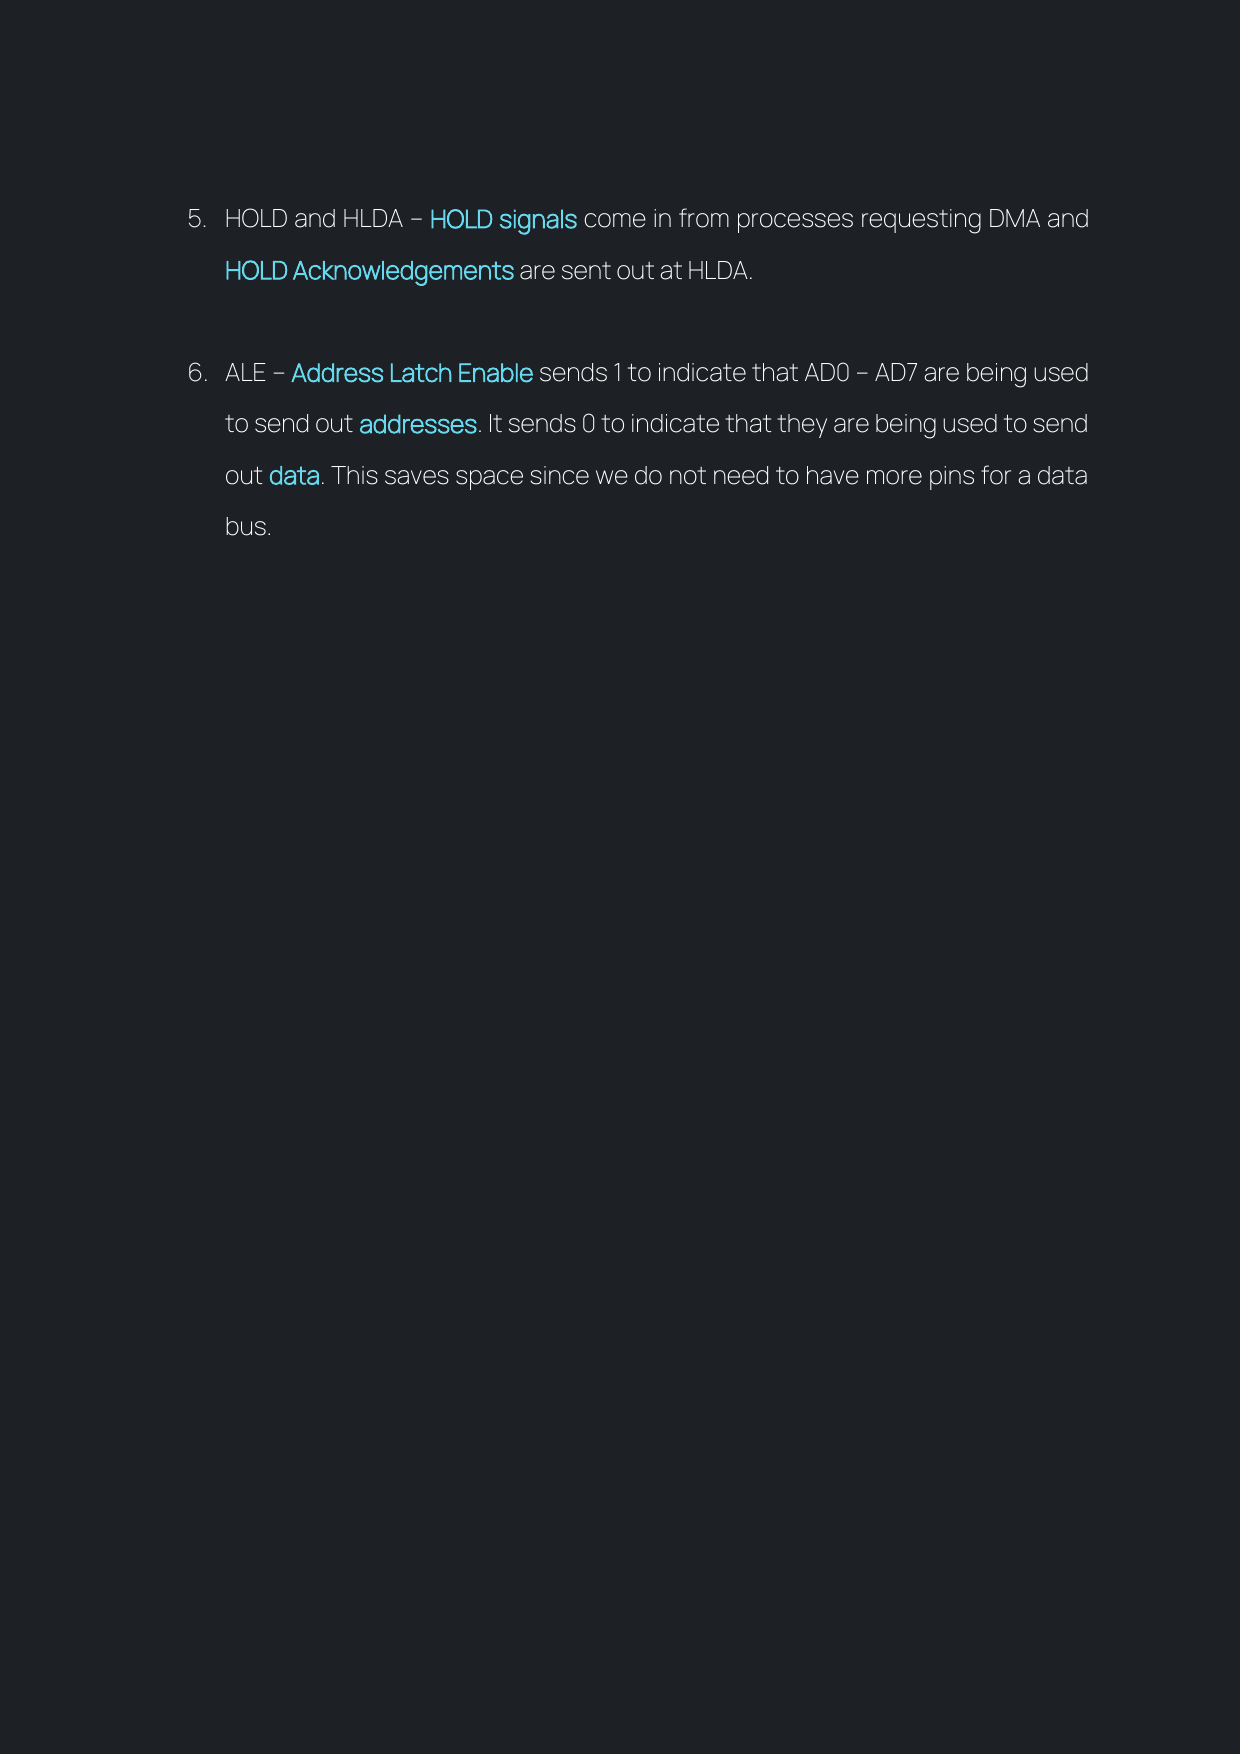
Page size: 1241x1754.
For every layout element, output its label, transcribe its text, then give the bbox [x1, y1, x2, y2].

list HOLD and HLDA – HOLD signals come in from processes requesting DMA and HOLD Acknowledgements are sent out at HLDA. [187, 201, 1090, 287]
list ALE – Address Latch Enable sends 1 to indicate that AD0 – AD7 are being used to send out addresses. It sends 0 to indicate that they are being used to send out data. This saves space since we do not need to have more pins for a data bus. [187, 355, 1090, 543]
